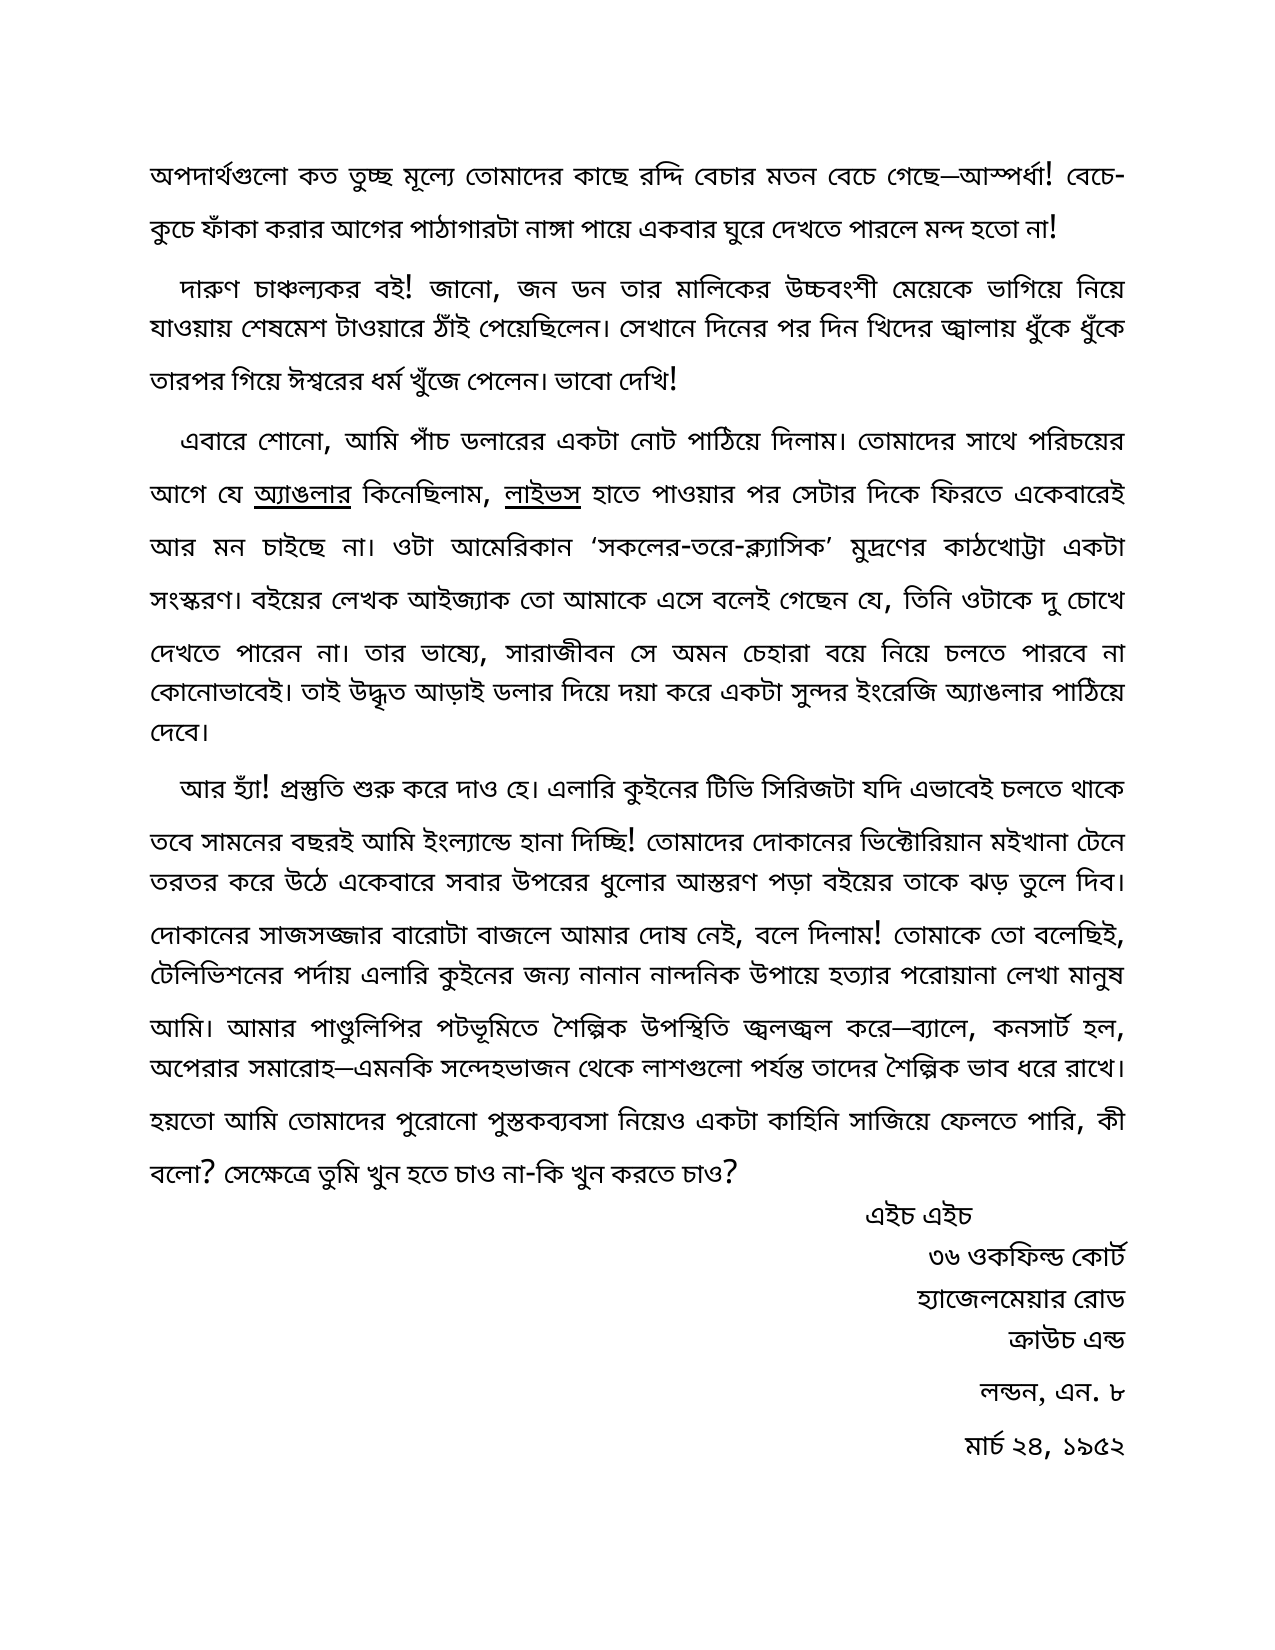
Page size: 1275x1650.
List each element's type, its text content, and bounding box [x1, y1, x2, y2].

text হ্যাজেলমেয়ার রোড [150, 1283, 1125, 1319]
text দারুণ চাঞ্চল্যকর বই! জানো, জন ডন তার মালিকের উচ্চবংশী মেয়েকে ভাগিয়ে নিয়ে যাওয়ায় শেষমেশ টাওয়ারে ঠাঁই পেয়েছিলেন। সেখানে দিনের পর দিন খিদের জ্বালায় ধুঁকে ধুঁকে তারপর গিয়ে ঈশ্বরের ধর্ম খুঁজে পেলেন। ভাবো দেখি! [150, 262, 1125, 401]
text এবারে শোনো, আমি পাঁচ ডলারের একটা নোট পাঠিয়ে দিলাম। তোমাদের সাথে পরিচয়ের আগে যে অ্যাঙলার কিনেছিলাম, লাইভস হাতে পাওয়ার পর সেটার দিকে ফিরতে একেবারেই আর মন চাইছে না। ওটা আমেরিকান ‘সকলের-তরে-ক্ল্যাসিক’ মুদ্রণের কাঠখোট্টা একটা সংস্করণ। বইয়ের লেখক আইজ্যাক তো আমাকে এসে বলেই গেছেন যে, তিনি ওটাকে দু চোখে দেখতে পারেন না। তার ভাষ্যে, সারাজীবন সে অমন চেহারা বয়ে নিয়ে চলতে পারবে না কোনোভাবেই। তাই উদ্ধৃত আড়াই ডলার দিয়ে দয়া করে একটা সুন্দর ইংরেজি অ্যাঙলার পাঠিয়ে দেবে। [150, 414, 1125, 752]
text ক্রাউচ এন্ড [150, 1324, 1125, 1360]
text লন্ডন, এন. ৮ [150, 1366, 1125, 1412]
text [150, 150, 1125, 249]
text ৩৬ ওকফিল্ড কোর্ট [150, 1242, 1125, 1278]
text মার্চ ২৪, ১৯৫২ [150, 1419, 1125, 1466]
text এইচ এইচ [645, 1201, 1147, 1237]
text আর হ্যাঁ! প্রস্তুতি শুরু করে দাও হে। এলারি কুইনের টিভি সিরিজটা যদি এভাবেই চলতে থাকে তবে সামনের বছরই আমি ইংল্যান্ডে হানা দিচ্ছি! তোমাদের দোকানের ভিক্টোরিয়ান মইখানা টেনে তরতর করে উঠে একেবারে সবার উপরের ধুলোর আস্তরণ পড়া বইয়ের তাকে ঝড় তুলে দিব। দোকানের সাজসজ্জার বারোটা বাজলে আমার দোষ নেই, বলে দিলাম! তোমাকে তো বলেছিই, টেলিভিশনের পর্দায় এলারি কুইনের জন্য নানান নান্দনিক উপায়ে হত্যার পরোয়ানা লেখা মানুষ আমি। আমার পাণ্ডুলিপির পটভূমিতে শৈল্পিক উপস্থিতি জ্বলজ্বল করে─ব্যালে, কনসার্ট হল, অপেরার সমারোহ─এমনকি সন্দেহভাজন থেকে লাশগুলো পর্যন্ত তাদের শৈল্পিক ভাব ধরে রাখে। হয়তো আমি তোমাদের পুরোনো পুস্তকব্যবসা নিয়েও একটা কাহিনি সাজিয়ে ফেলতে পারি, কী বলো? সেক্ষেত্রে তুমি খুন হতে চাও না-কি খুন করতে চাও? [150, 763, 1125, 1194]
